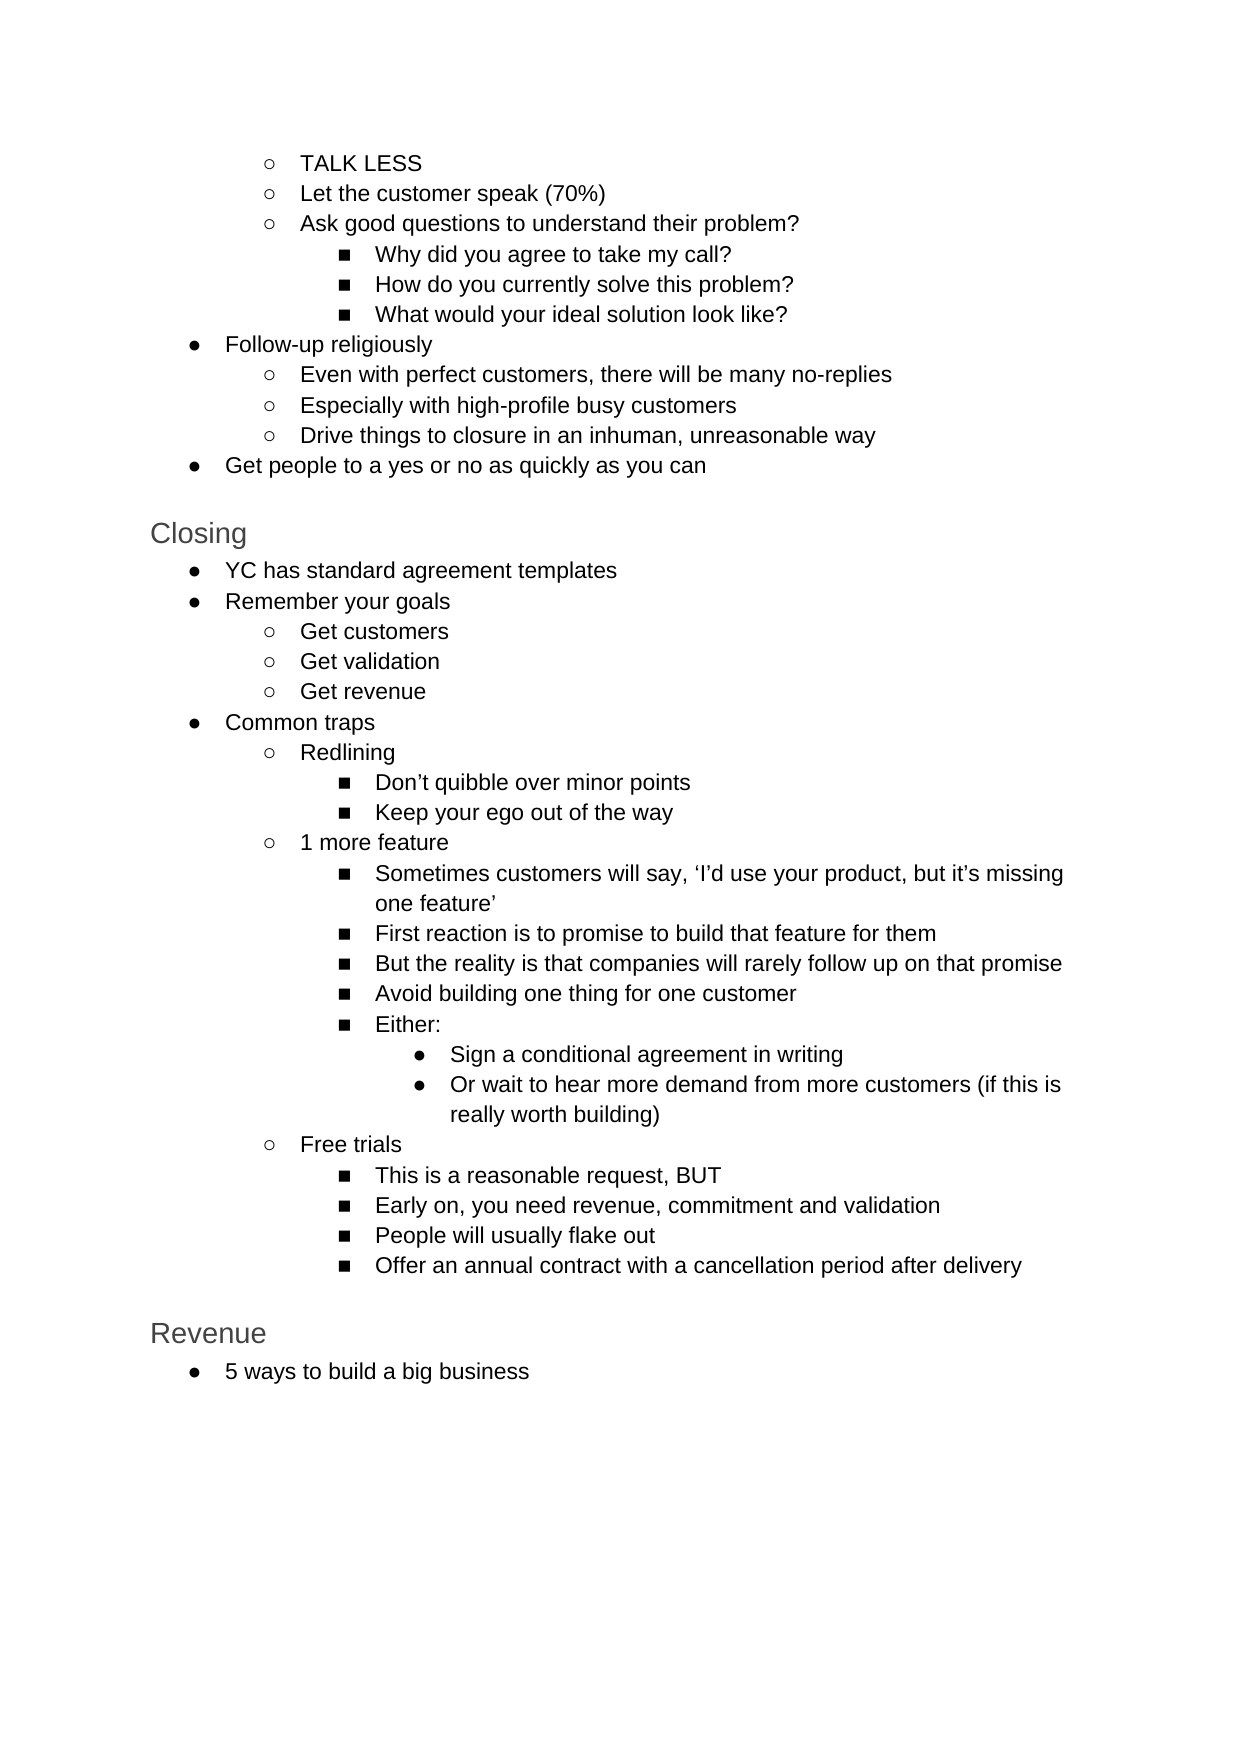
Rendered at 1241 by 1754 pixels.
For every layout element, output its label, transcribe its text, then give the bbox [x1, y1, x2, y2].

list Remember your goals [187, 588, 1090, 614]
list Get validation [262, 648, 1090, 674]
list Why did you agree to take my call? [337, 241, 1090, 267]
list Get customers [262, 618, 1090, 644]
list But the reality is that companies will rarely follow up on that promise [337, 950, 1090, 977]
list How do you currently solve this problem? [337, 271, 1090, 297]
list Sign a conditional agreement in writing [412, 1041, 1090, 1067]
list This is a reasonable request, BUT [337, 1162, 1090, 1188]
list Follow-up religiously [187, 331, 1090, 358]
list Especially with high-profile busy customers [262, 392, 1090, 418]
subtitle Revenue [150, 1316, 1090, 1349]
list Drive things to closure in an inhuman, unreasonable way [262, 422, 1090, 448]
list Keep your ego out of the way [337, 799, 1090, 826]
list First reaction is to promise to build that feature for them [337, 920, 1090, 946]
list 5 ways to build a big business [187, 1358, 1090, 1384]
list Early on, you need revenue, commitment and validation [337, 1192, 1090, 1218]
list TALK LESS [262, 150, 1090, 176]
list Ask good questions to understand their problem? [262, 210, 1090, 237]
list Sometimes customers will say, ‘I’d use your product, but it’s missing one feature’ [337, 859, 1090, 916]
list Redlining [262, 739, 1090, 765]
list Get revenue [262, 678, 1090, 705]
list Common traps [187, 708, 1090, 735]
list Don’t quibble over minor points [337, 769, 1090, 795]
list Even with perfect customers, there will be many no-replies [262, 361, 1090, 388]
list Or wait to hear more demand from more customers (if this is really worth building) [412, 1071, 1090, 1128]
subtitle Closing [150, 516, 1090, 549]
list 1 more feature [262, 829, 1090, 856]
list YC has standard agreement templates [187, 557, 1090, 584]
list Let the customer speak (70%) [262, 180, 1090, 207]
list What would your ideal solution look like? [337, 301, 1090, 327]
list Offer an annual contract with a cancellation period after delivery [337, 1252, 1090, 1279]
list Free trials [262, 1131, 1090, 1158]
list People will usually flake out [337, 1222, 1090, 1248]
list Either: [337, 1011, 1090, 1037]
list Avoid building one thing for one customer [337, 980, 1090, 1007]
list Get people to a yes or no as quickly as you can [187, 452, 1090, 478]
